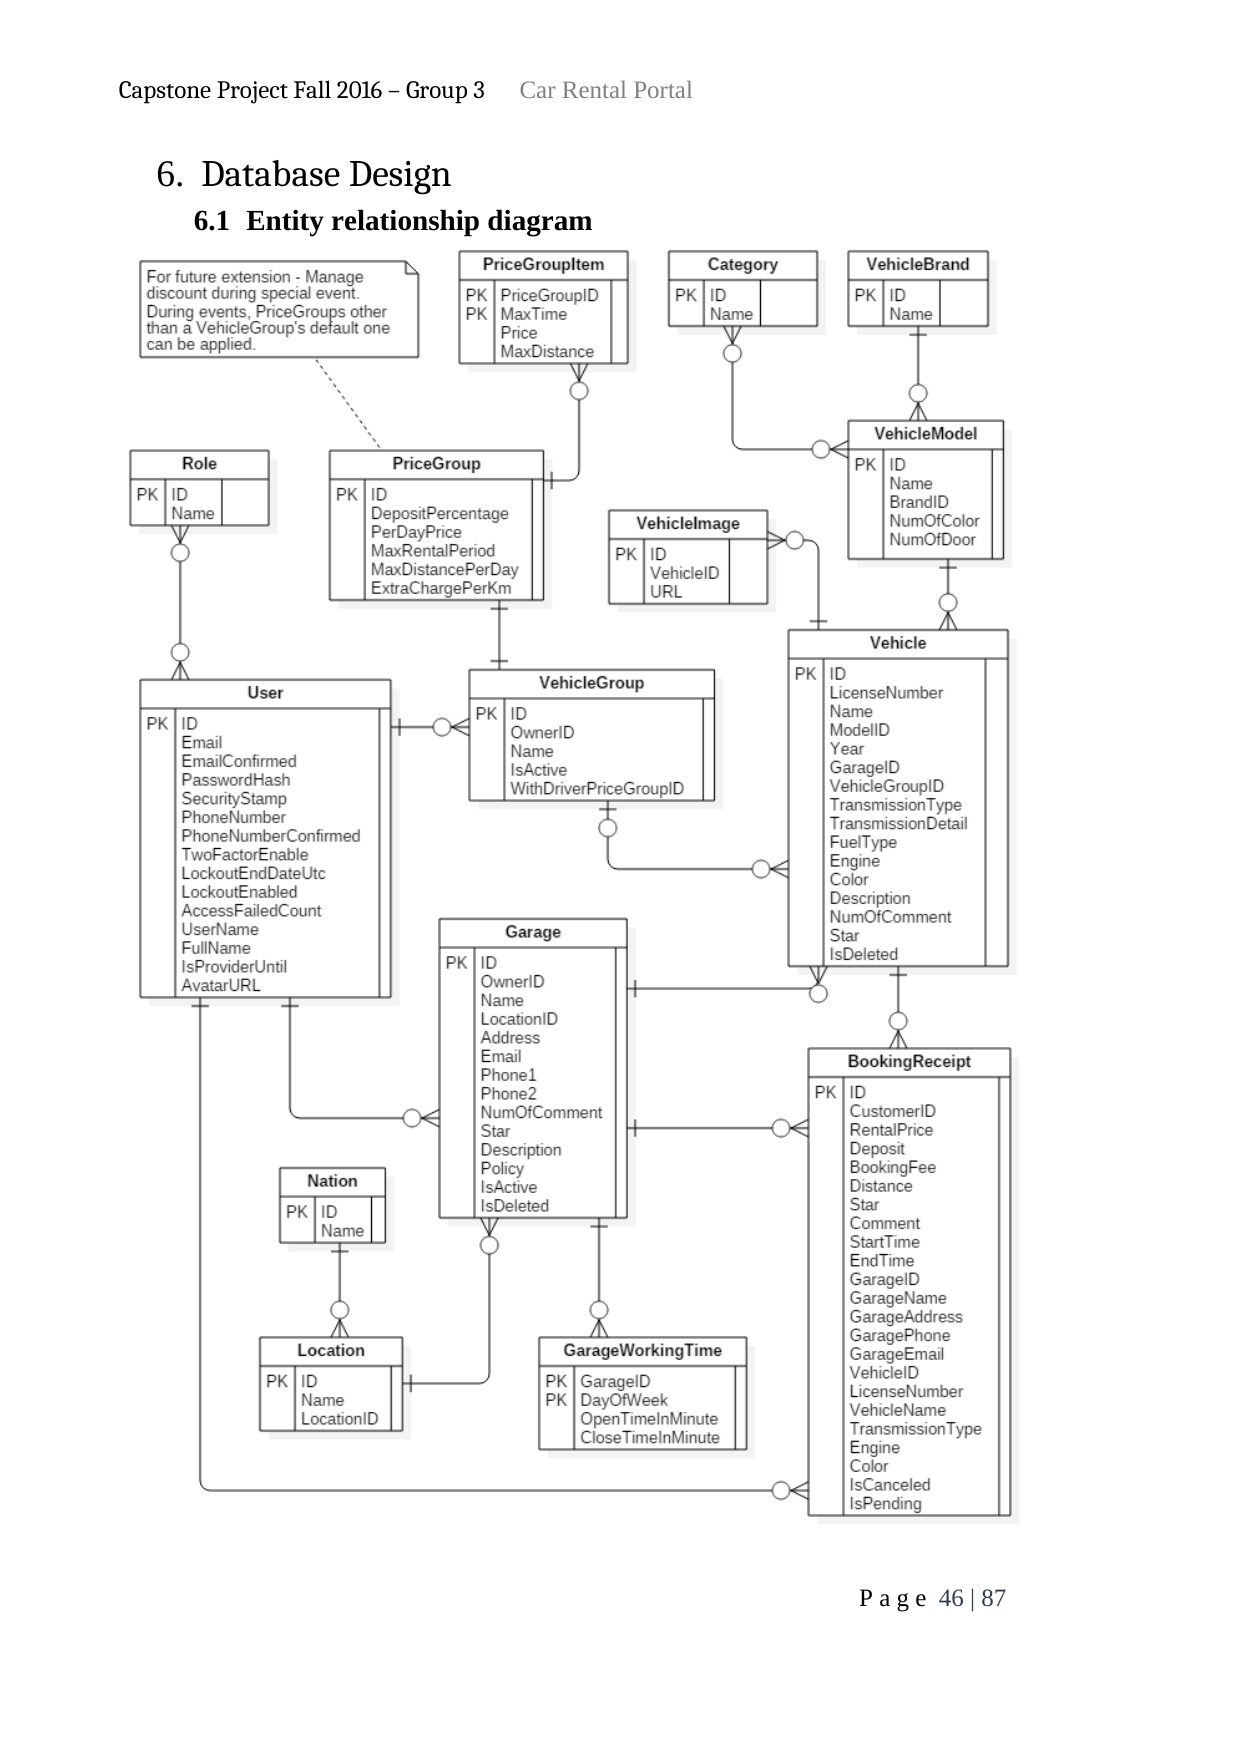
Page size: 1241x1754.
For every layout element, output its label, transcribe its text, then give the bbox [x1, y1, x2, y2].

subtitle Entity relationship diagram [193, 203, 1033, 237]
subtitle Database Design [156, 151, 1033, 196]
picture [118, 239, 1033, 1538]
